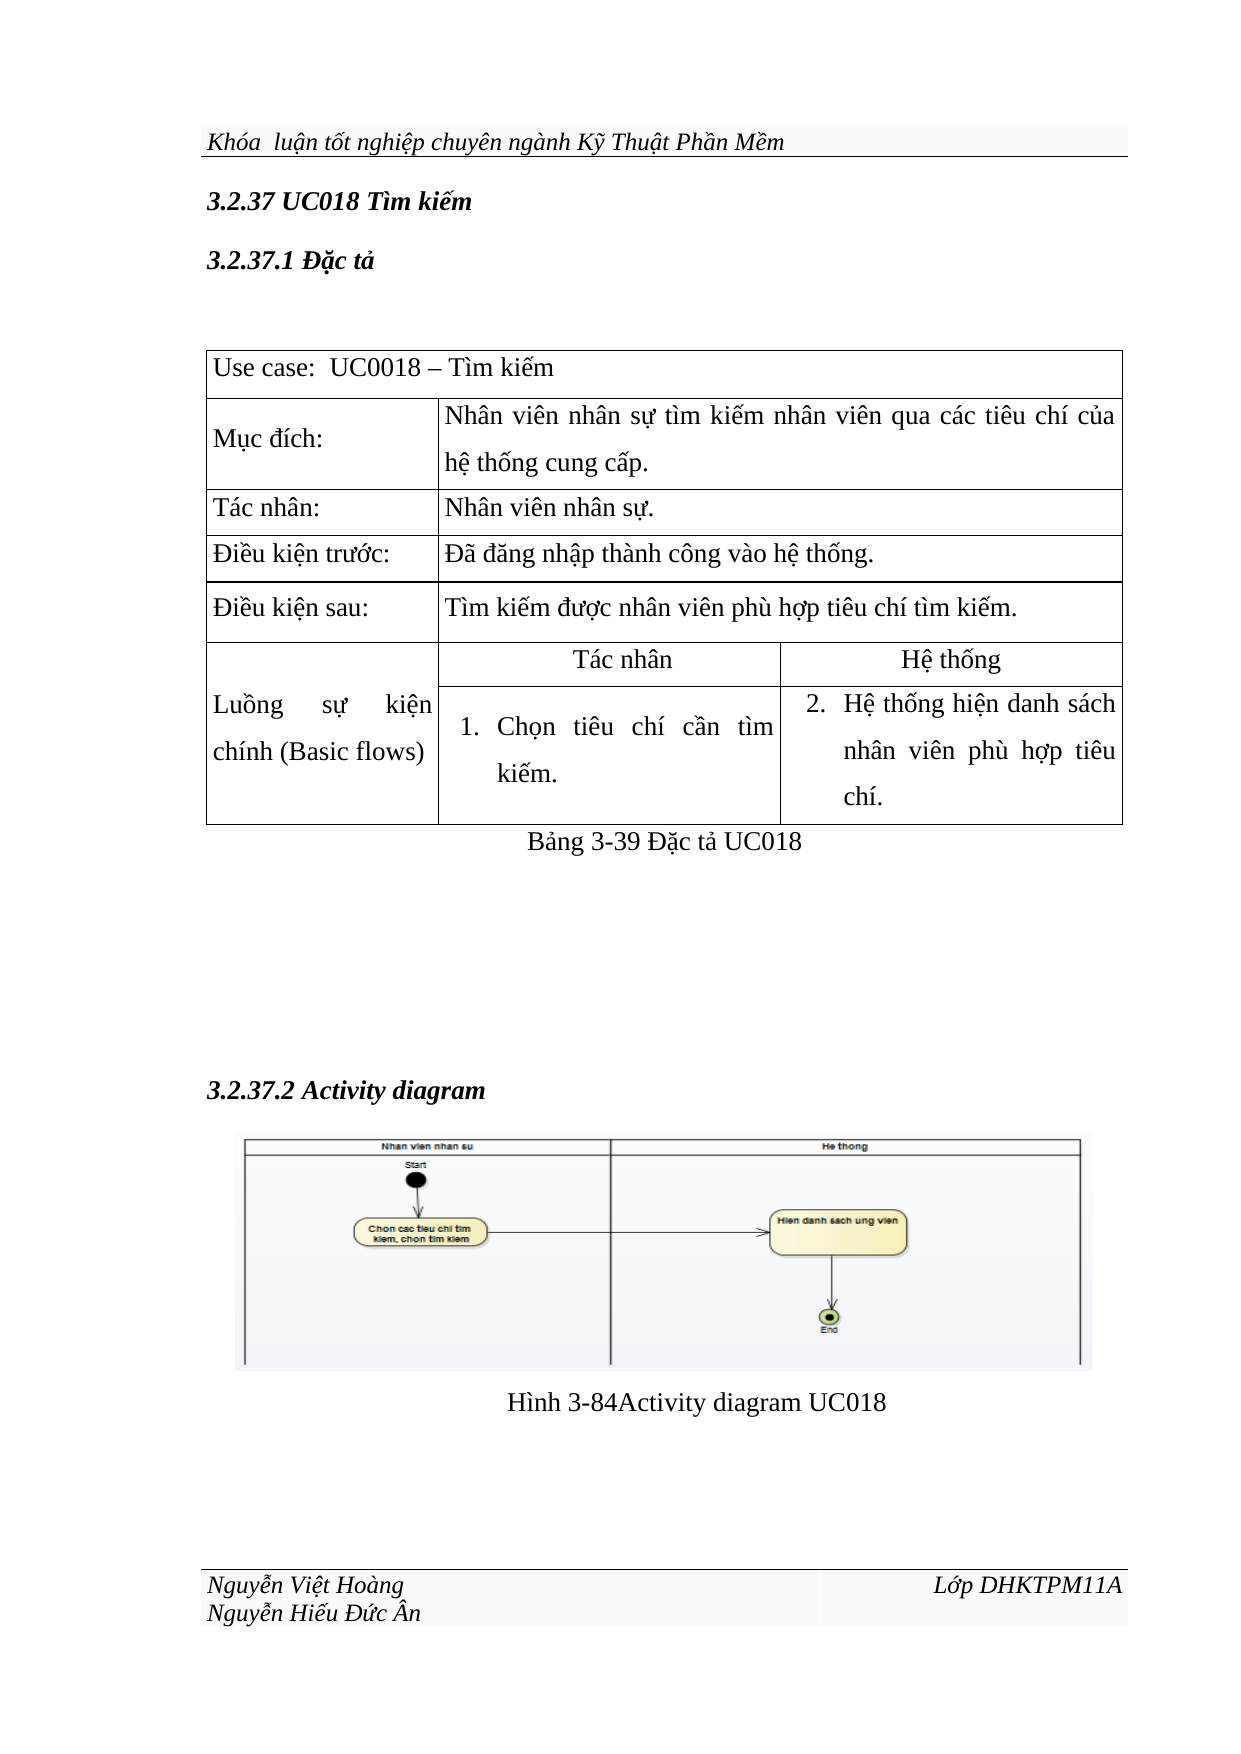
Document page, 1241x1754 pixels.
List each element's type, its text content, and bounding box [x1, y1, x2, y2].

table_cell Hệ thống hiện danh sách nhân viên phù hợp tiêu chí. [781, 687, 1122, 824]
subtitle Đặc tả [207, 244, 1122, 276]
table_cell Chọn tiêu chí cần tìm kiếm. [439, 687, 780, 824]
table_cell Đã đăng nhập thành công vào hệ thống. [439, 536, 1122, 581]
table_cell Tác nhân [439, 643, 780, 686]
table_cell Tìm kiếm được nhân viên phù hợp tiêu chí tìm kiếm. [439, 583, 1122, 642]
subtitle UC018 Tìm kiếm [207, 185, 1122, 216]
table_cell Nhân viên nhân sự tìm kiếm nhân viên qua các tiêu chí của hệ thống cung cấp. [439, 399, 1122, 489]
picture [234, 1133, 1093, 1371]
table_cell Nhân viên nhân sự. [439, 490, 1122, 535]
table_cell Hệ thống [781, 643, 1122, 686]
table_cell Luồng sự kiện chính (Basic flows) [207, 643, 438, 824]
table_cell Điều kiện trước: [207, 536, 438, 581]
table_cell Mục đích: [207, 399, 438, 489]
subtitle Activity diagram [207, 1074, 1122, 1105]
table_header Use case: UC0018 – Tìm kiếm [207, 351, 1122, 398]
table_cell Điều kiện sau: [207, 583, 438, 642]
table_cell Tác nhân: [207, 490, 438, 535]
